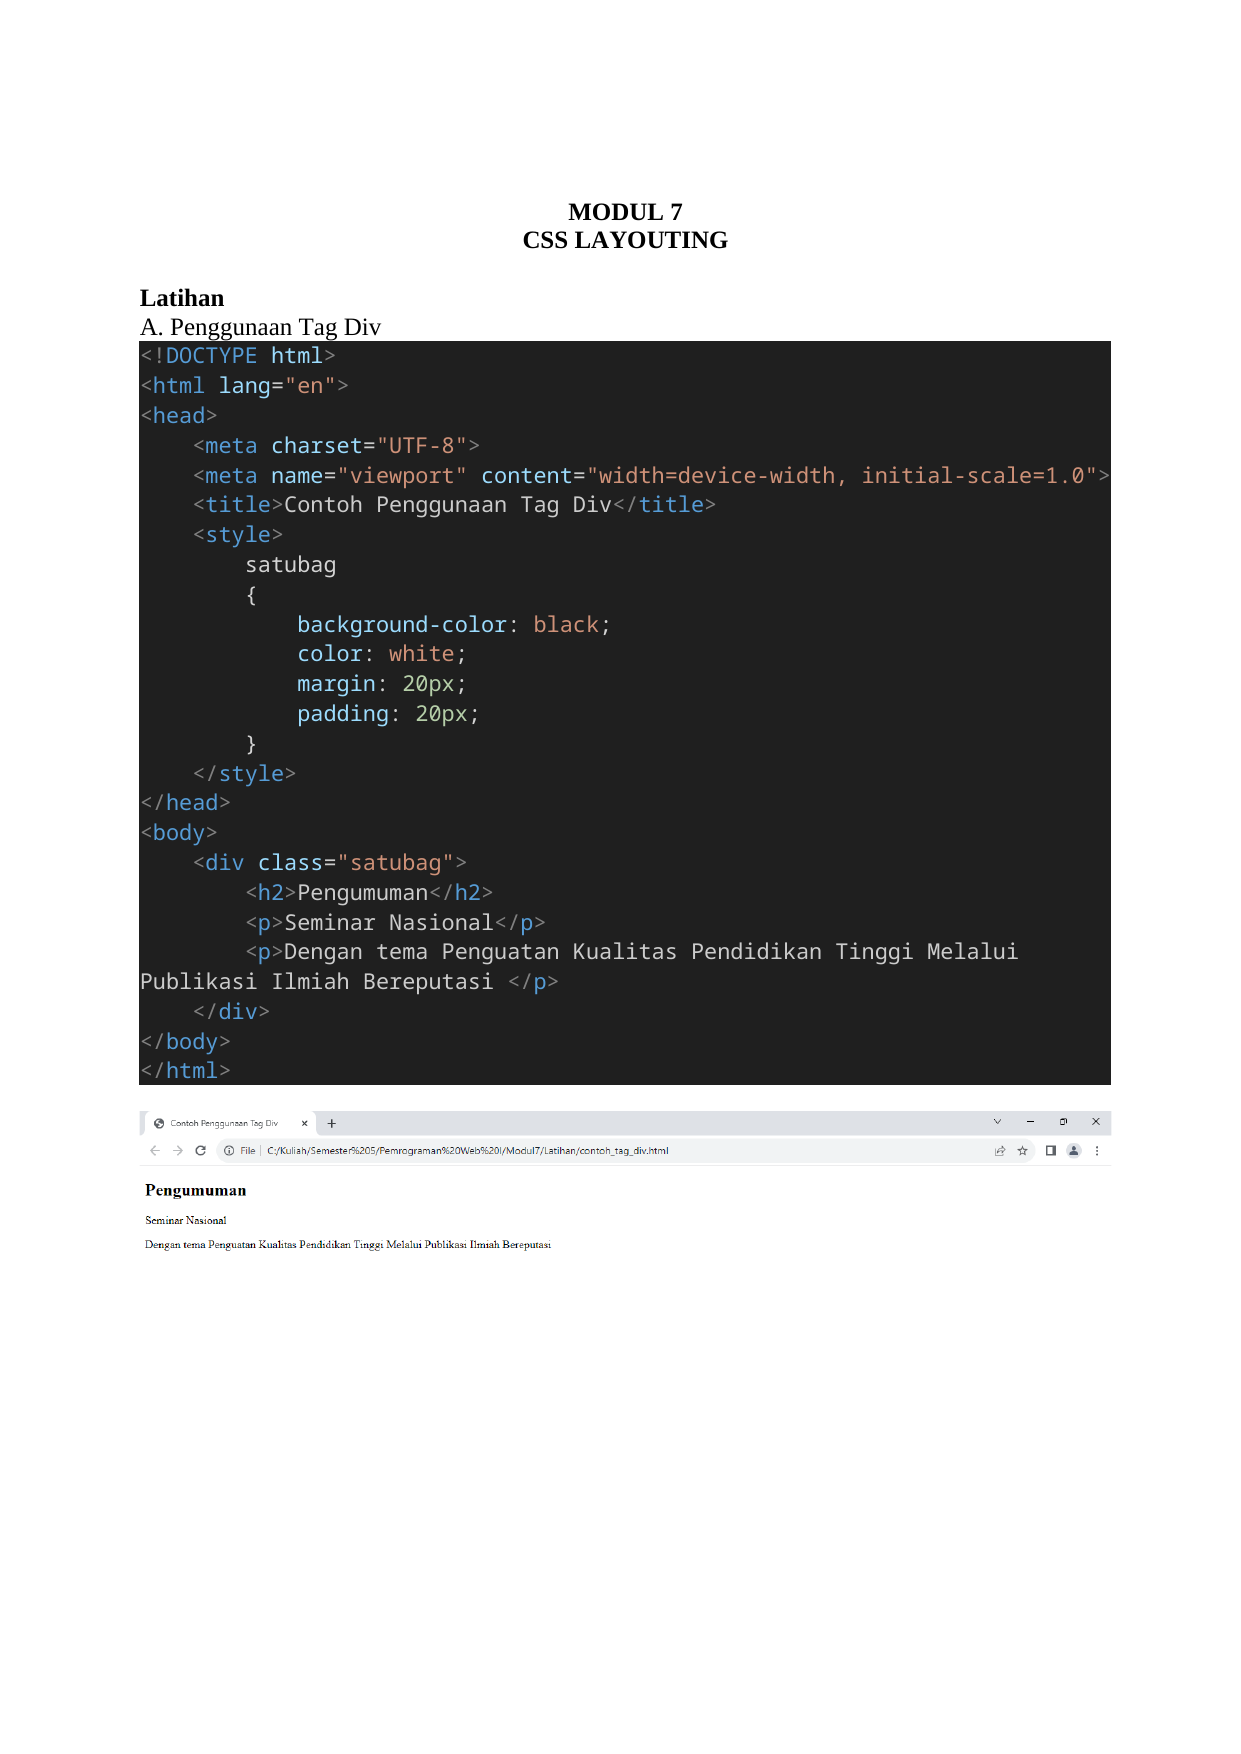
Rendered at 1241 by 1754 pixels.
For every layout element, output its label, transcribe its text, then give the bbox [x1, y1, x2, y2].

text } [139, 728, 1111, 758]
text <meta charset="UTF-8"> [139, 430, 1111, 460]
text <!DOCTYPE html> [139, 341, 1111, 370]
text background-color: black; [139, 609, 1111, 638]
text </head> [139, 787, 1111, 817]
text color: white; [139, 638, 1111, 668]
text <head> [139, 400, 1111, 430]
text A. Penggunaan Tag Div [139, 312, 1111, 341]
text <body> [139, 817, 1111, 847]
text <p>Seminar Nasional</p> [139, 907, 1111, 936]
picture [139, 1111, 1112, 1611]
text <p>Dengan tema Penguatan Kualitas Pendidikan Tinggi Melalui Publikasi Ilmiah Bereputasi </p> [139, 936, 1111, 996]
text <style> [139, 519, 1111, 549]
text Latihan [139, 283, 1111, 312]
text margin: 20px; [139, 668, 1111, 698]
text MODUL 7 [139, 197, 1111, 226]
text CSS LAYOUTING [139, 226, 1111, 254]
text </html> [139, 1056, 1111, 1085]
text <title>Contoh Penggunaan Tag Div</title> [139, 489, 1111, 519]
text padding: 20px; [139, 698, 1111, 728]
text <html lang="en"> [139, 370, 1111, 400]
text </body> [139, 1026, 1111, 1056]
text <meta name="viewport" content="width=device-width, initial-scale=1.0"> [139, 460, 1111, 489]
text satubag [139, 549, 1111, 579]
text </div> [139, 996, 1111, 1026]
text <div class="satubag"> [139, 847, 1111, 877]
text { [139, 579, 1111, 609]
text </style> [139, 758, 1111, 787]
text <h2>Pengumuman</h2> [139, 877, 1111, 907]
